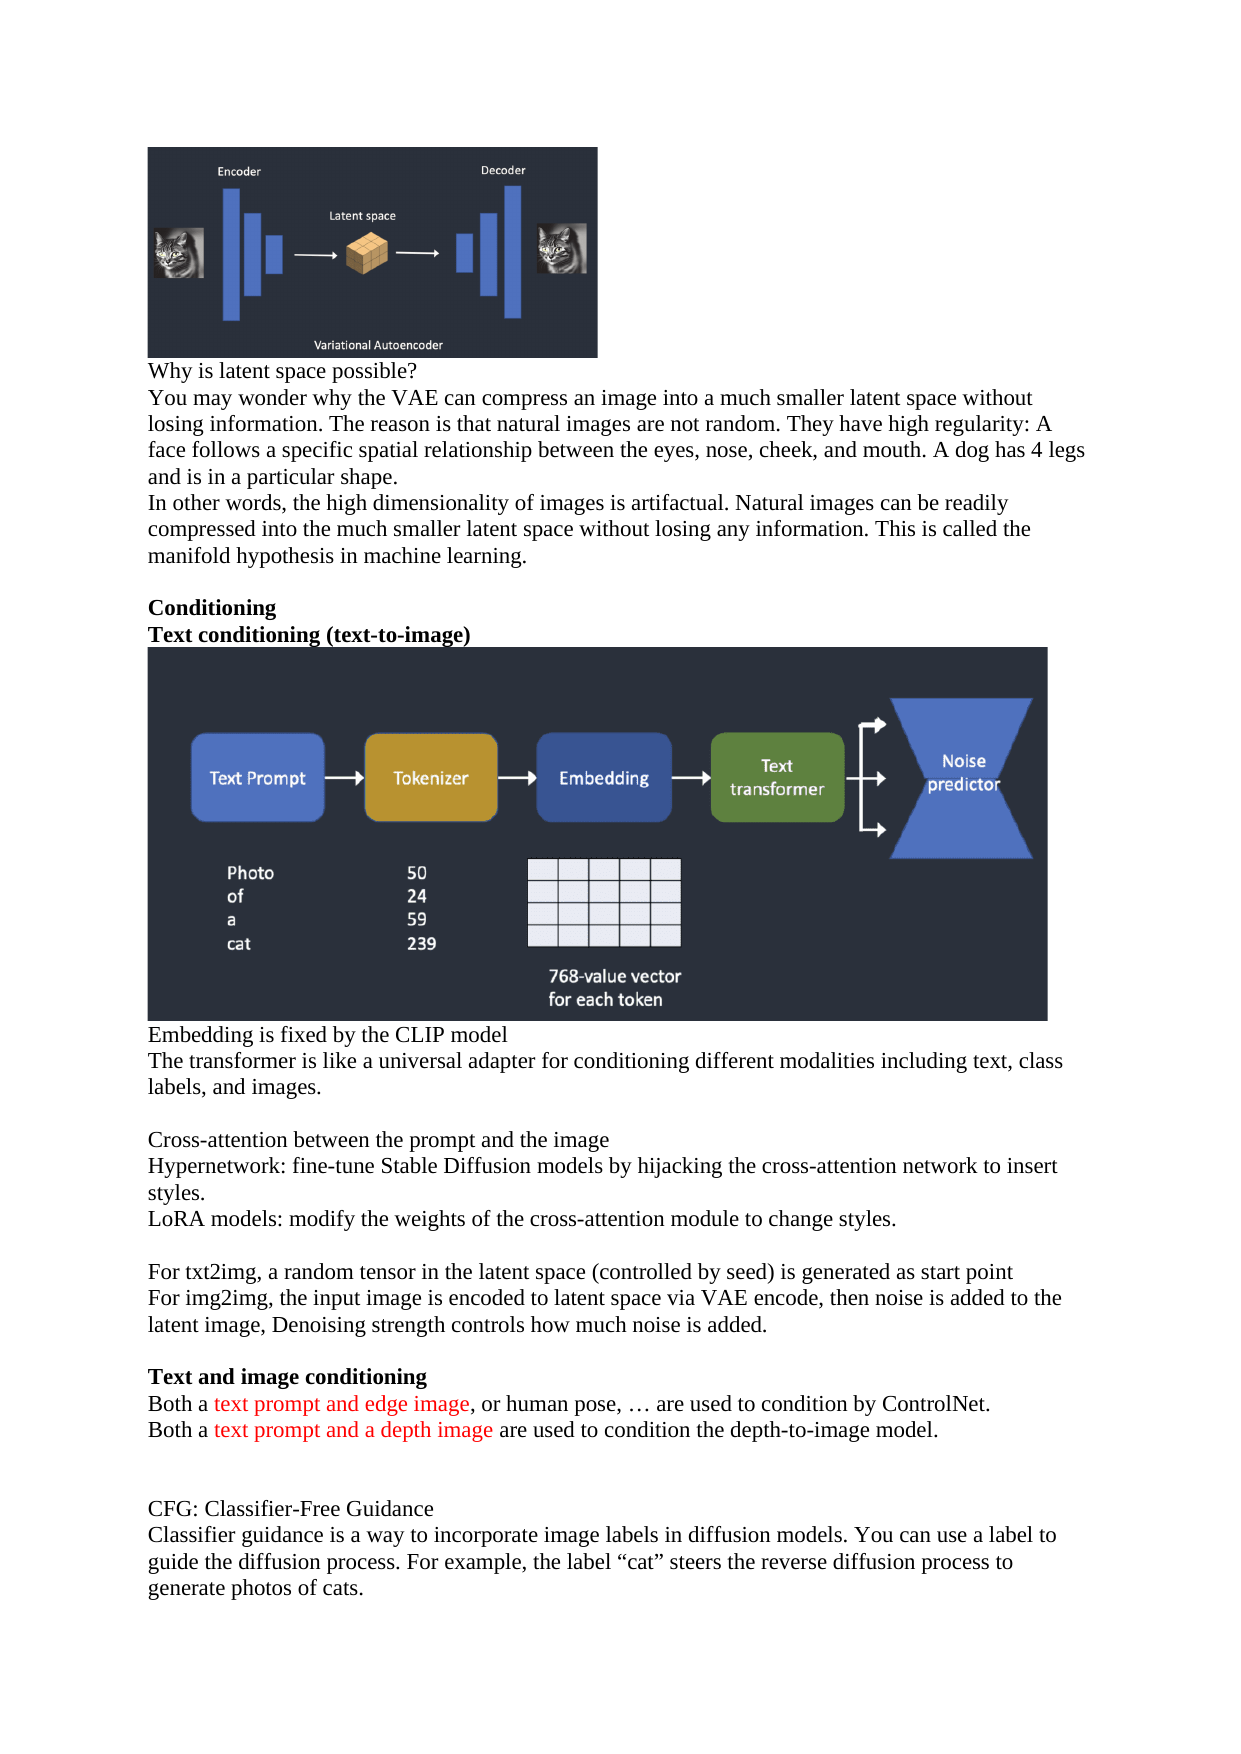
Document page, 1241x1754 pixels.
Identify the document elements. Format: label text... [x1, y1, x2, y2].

text For img2img, the input image is encoded to latent space via VAE encode, then noise is added to the latent image, Denoising strength controls how much noise is added. [148, 1284, 1093, 1337]
text LoRA models: modify the weights of the cross-attention module to change styles. [148, 1205, 1093, 1232]
text Embedding is fixed by the CLIP model [148, 1021, 1093, 1047]
text Both a text prompt and edge image, or human pose, … are used to condition by ControlNet. [148, 1390, 1093, 1416]
text Both a text prompt and a depth image are used to condition the depth-to-image model. [148, 1416, 1093, 1442]
text Classifier guidance is a way to incorporate image labels in diffusion models. You can use a label to guide the diffusion process. For example, the label “cat” steers the reverse diffusion process to generate photos of cats. [148, 1521, 1093, 1601]
text You may wonder why the VAE can compress an image into a much smaller latent space without losing information. The reason is that natural images are not random. They have high regularity: A face follows a specific spatial relationship between the eyes, nose, cheek, and mouth. A dog has 4 legs and is in a particular shape. [148, 384, 1093, 489]
text Conditioning [148, 594, 1093, 621]
text The transformer is like a universal adapter for conditioning different modalities including text, class labels, and images. [148, 1047, 1093, 1100]
text Cross-attention between the prompt and the image [148, 1126, 1093, 1152]
text For txt2img, a random tensor in the latent space (controlled by seed) is generated as start point [148, 1258, 1093, 1284]
text Why is latent space possible? [148, 357, 1093, 384]
text Hypernetwork: fine-tune Stable Diffusion models by hijacking the cross-attention network to insert styles. [148, 1152, 1093, 1205]
text In other words, the high dimensionality of images is artifactual. Natural images can be readily compressed into the much smaller latent space without losing any information. This is called the manifold hypothesis in machine learning. [148, 489, 1093, 568]
picture [147, 147, 598, 358]
text CFG: Classifier-Free Guidance [148, 1495, 1093, 1521]
text Text conditioning (text-to-image) [148, 621, 1093, 647]
picture [147, 647, 1048, 1021]
text Text and image conditioning [148, 1363, 1093, 1390]
